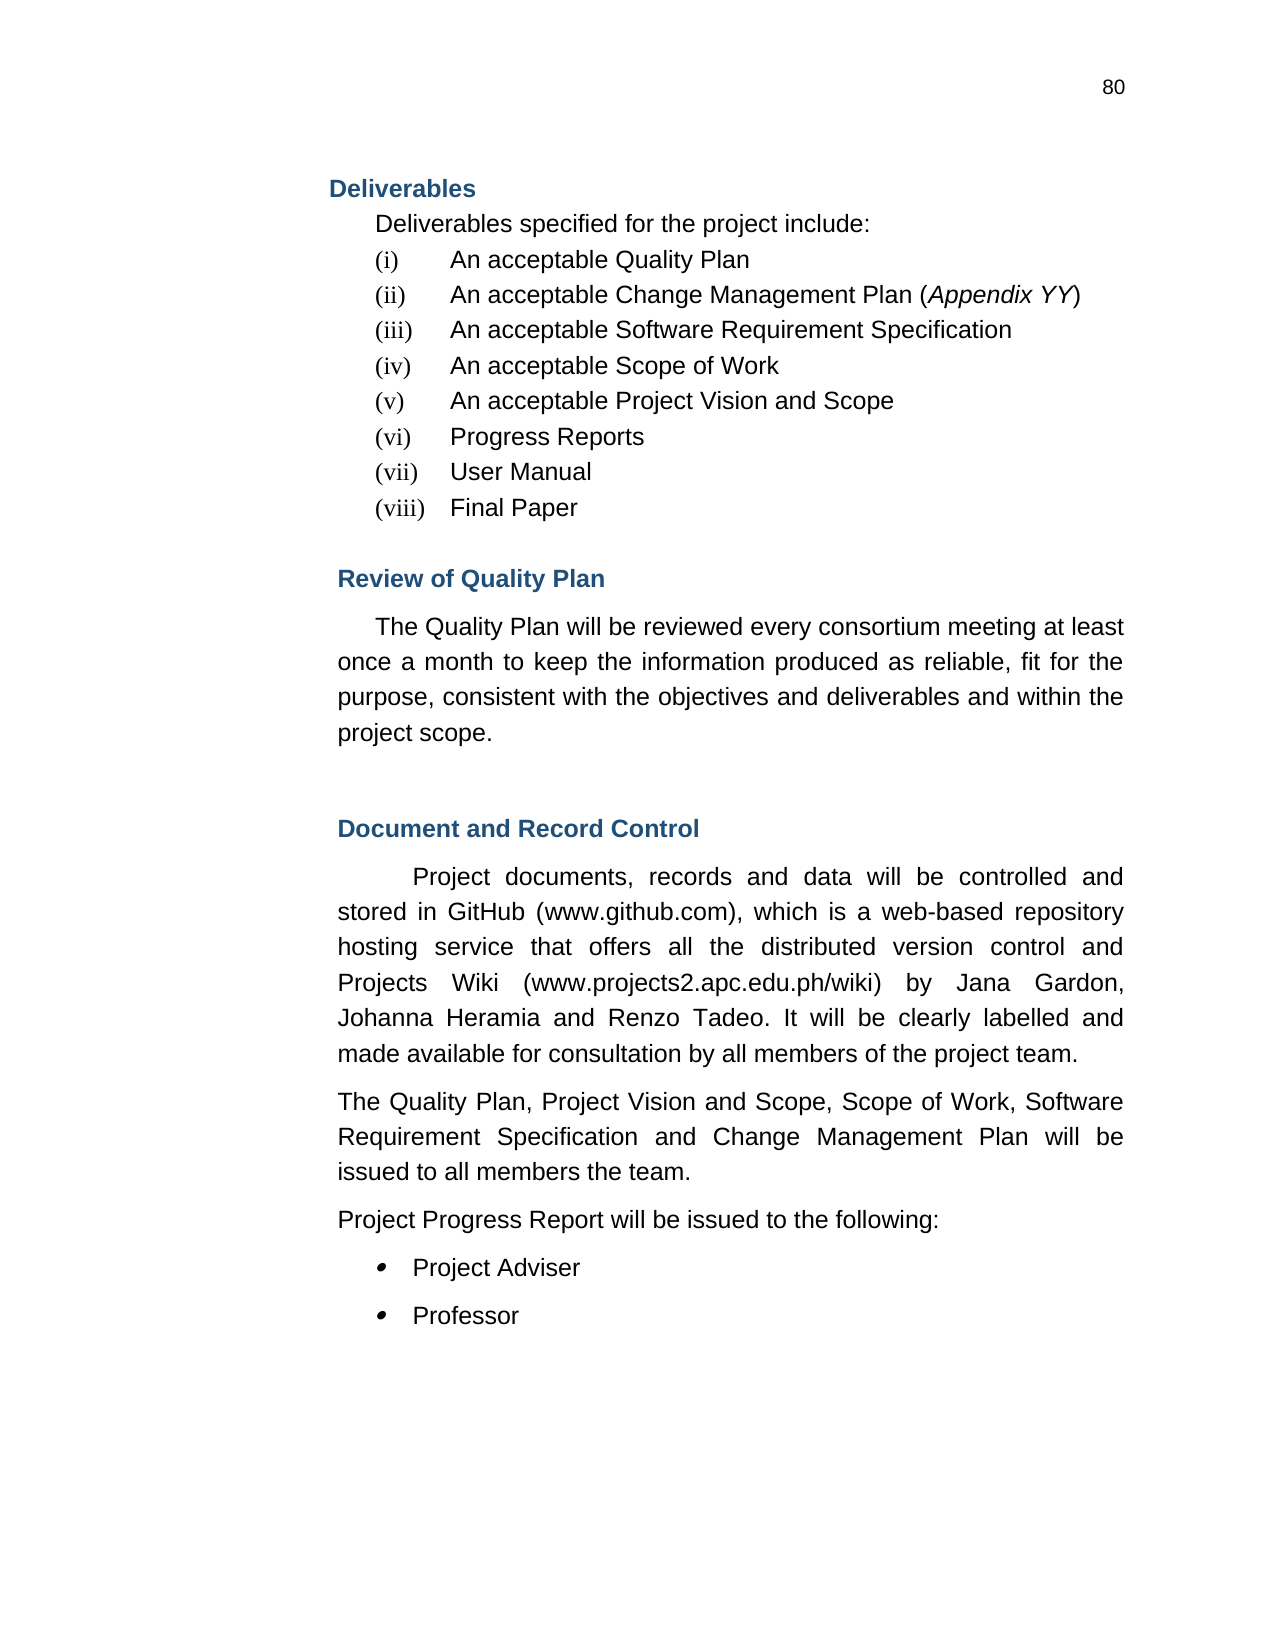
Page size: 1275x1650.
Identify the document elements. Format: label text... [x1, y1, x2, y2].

text Project documents, records and data will be controlled and stored in GitHub (www.github.com), which is a web-based repository hosting service that offers all the distributed version control and Projects Wiki (www.projects2.apc.edu.ph/wiki) by Jana Gardon, Johanna Heramia and Renzo Tadeo. It will be clearly labelled and made available for consultation by all members of the project team. [337, 855, 1125, 1067]
text Review of Quality Plan [337, 557, 1125, 592]
list An acceptable Quality Plan [375, 238, 1125, 273]
list Project Adviser [375, 1246, 1125, 1282]
text Deliverables [300, 174, 1125, 203]
list An acceptable Change Management Plan (Appendix YY) [375, 273, 1125, 309]
list Progress Reports [375, 415, 1125, 451]
list Professor [375, 1294, 1125, 1330]
list An acceptable Software Requirement Specification [375, 309, 1125, 344]
text Deliverables specified for the project include: [375, 203, 1125, 238]
text Document and Record Control [262, 807, 1125, 842]
list Final Paper [375, 486, 1125, 557]
text The Quality Plan will be reviewed every consortium meeting at least once a month to keep the information produced as reliable, fit for the purpose, consistent with the objectives and deliverables and within the project scope. [337, 605, 1125, 746]
text The Quality Plan, Project Vision and Scope, Scope of Work, Software Requirement Specification and Change Management Plan will be issued to all members the team. [337, 1080, 1125, 1186]
list User Manual [375, 451, 1125, 486]
list An acceptable Project Vision and Scope [375, 380, 1125, 415]
text Project Progress Report will be issued to the following: [337, 1198, 1125, 1234]
list An acceptable Scope of Work [375, 344, 1125, 380]
